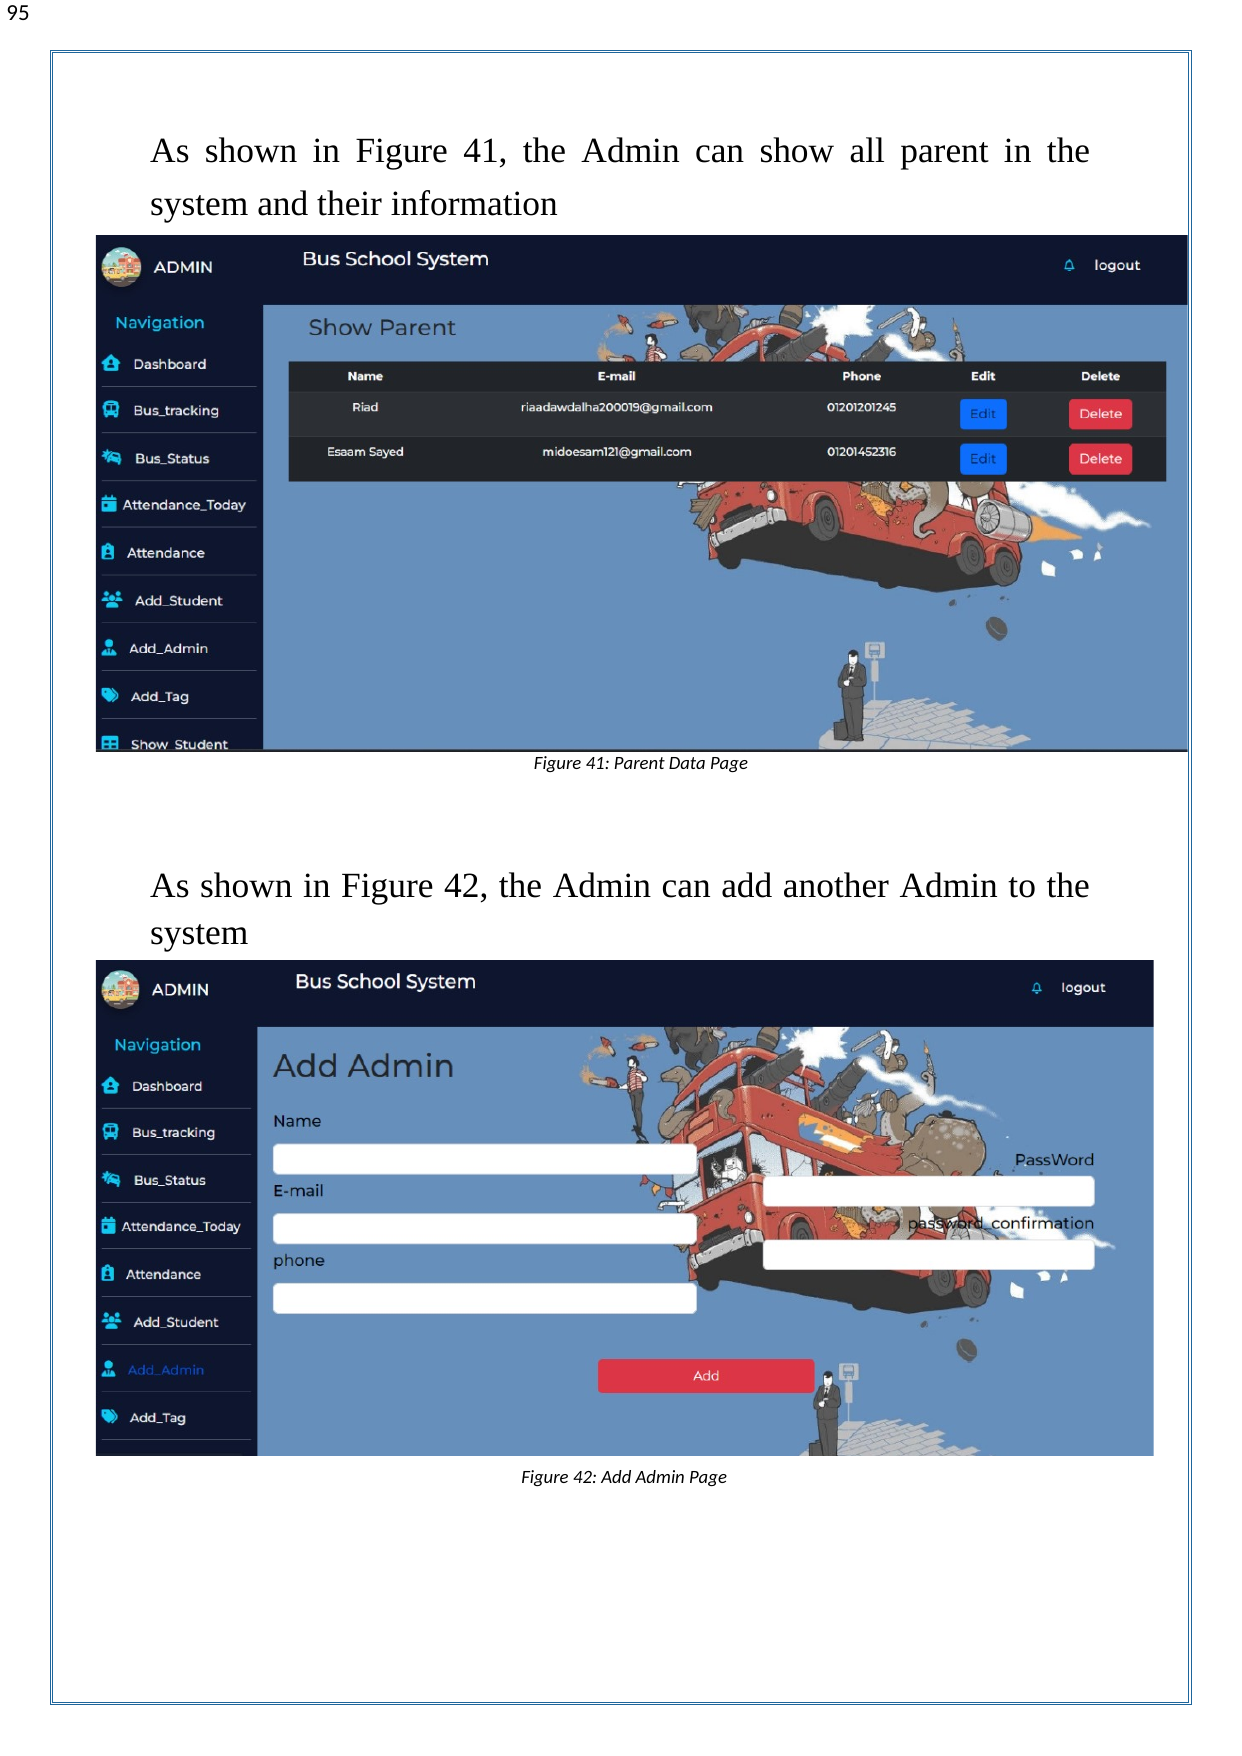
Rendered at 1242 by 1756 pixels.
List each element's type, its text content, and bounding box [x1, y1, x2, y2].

picture [95, 960, 1154, 1456]
picture [95, 235, 1188, 752]
text As shown in Figure 41, the Admin can show all parent in the system and their information [150, 129, 1092, 223]
text As shown in Figure 42, the Admin can add another Admin to the system [150, 865, 1091, 952]
text Figure 41: Parent Data Page [96, 752, 1187, 774]
